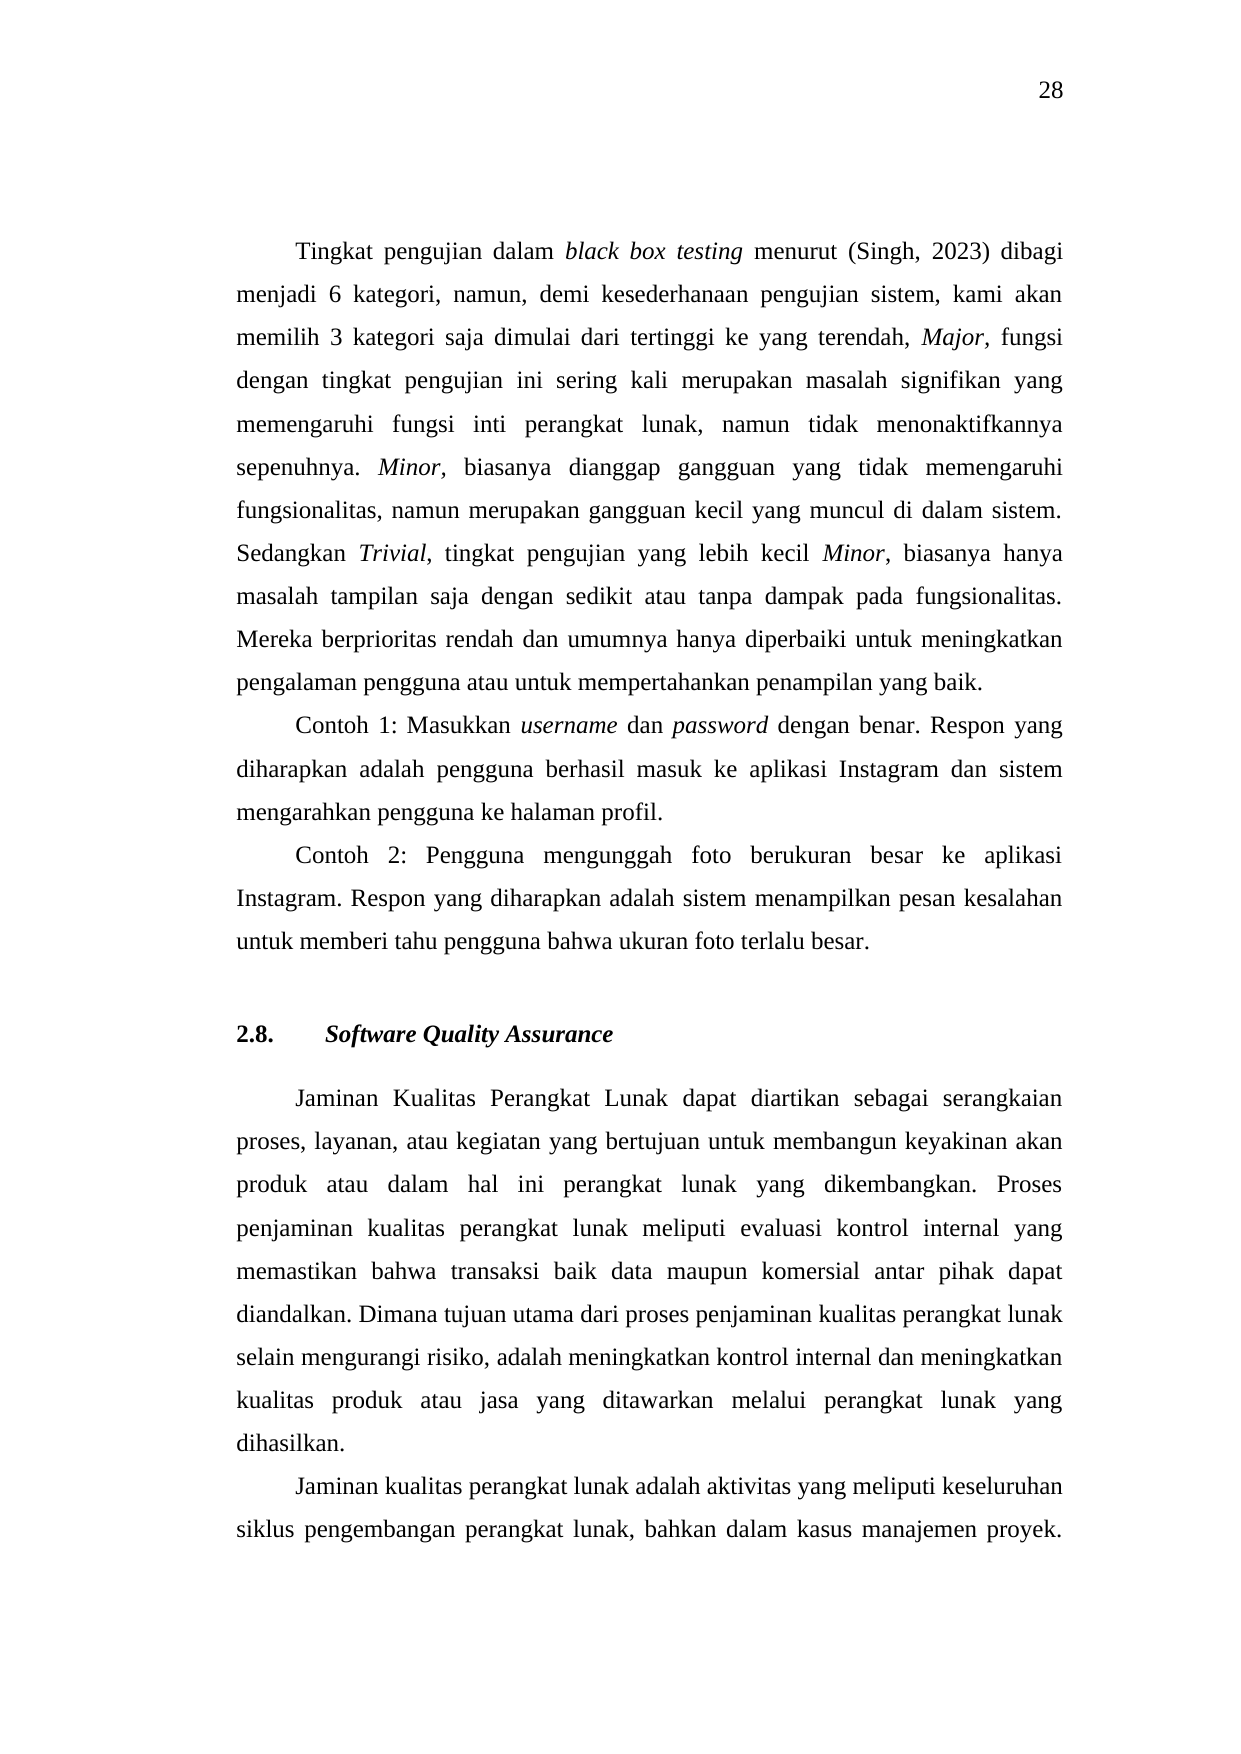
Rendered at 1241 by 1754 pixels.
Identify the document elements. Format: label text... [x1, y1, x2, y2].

subtitle Software Quality Assurance [236, 1019, 1063, 1048]
text Jaminan Kualitas Perangkat Lunak dapat diartikan sebagai serangkaian proses, layanan, atau kegiatan yang bertujuan untuk membangun keyakinan akan produk atau dalam hal ini perangkat lunak yang dikembangkan. Proses penjaminan kualitas perangkat lunak meliputi evaluasi kontrol internal yang memastikan bahwa transaksi baik data maupun komersial antar pihak dapat diandalkan. Dimana tujuan utama dari proses penjaminan kualitas perangkat lunak selain mengurangi risiko, adalah meningkatkan kontrol internal dan meningkatkan kualitas produk atau jasa yang ditawarkan melalui perangkat lunak yang dihasilkan. [236, 1083, 1063, 1457]
text Tingkat pengujian dalam black box testing menurut (Singh, 2023) dibagi menjadi 6 kategori, namun, demi kesederhanaan pengujian sistem, kami akan memilih 3 kategori saja dimulai dari tertinggi ke yang terendah, Major, fungsi dengan tingkat pengujian ini sering kali merupakan masalah signifikan yang memengaruhi fungsi inti perangkat lunak, namun tidak menonaktifkannya sepenuhnya. Minor, biasanya dianggap gangguan yang tidak memengaruhi fungsionalitas, namun merupakan gangguan kecil yang muncul di dalam sistem. Sedangkan Trivial, tingkat pengujian yang lebih kecil Minor, biasanya hanya masalah tampilan saja dengan sedikit atau tanpa dampak pada fungsionalitas. Mereka berprioritas rendah dan umumnya hanya diperbaiki untuk meningkatkan pengalaman pengguna atau untuk mempertahankan penampilan yang baik. [236, 236, 1063, 696]
text Contoh 2: Pengguna mengunggah foto berukuran besar ke aplikasi Instagram. Respon yang diharapkan adalah sistem menampilkan pesan kesalahan untuk memberi tahu pengguna bahwa ukuran foto terlalu besar. [236, 840, 1063, 955]
text Contoh 1: Masukkan username dan password dengan benar. Respon yang diharapkan adalah pengguna berhasil masuk ke aplikasi Instagram dan sistem mengarahkan pengguna ke halaman profil. [236, 711, 1063, 826]
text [236, 1471, 1063, 1543]
